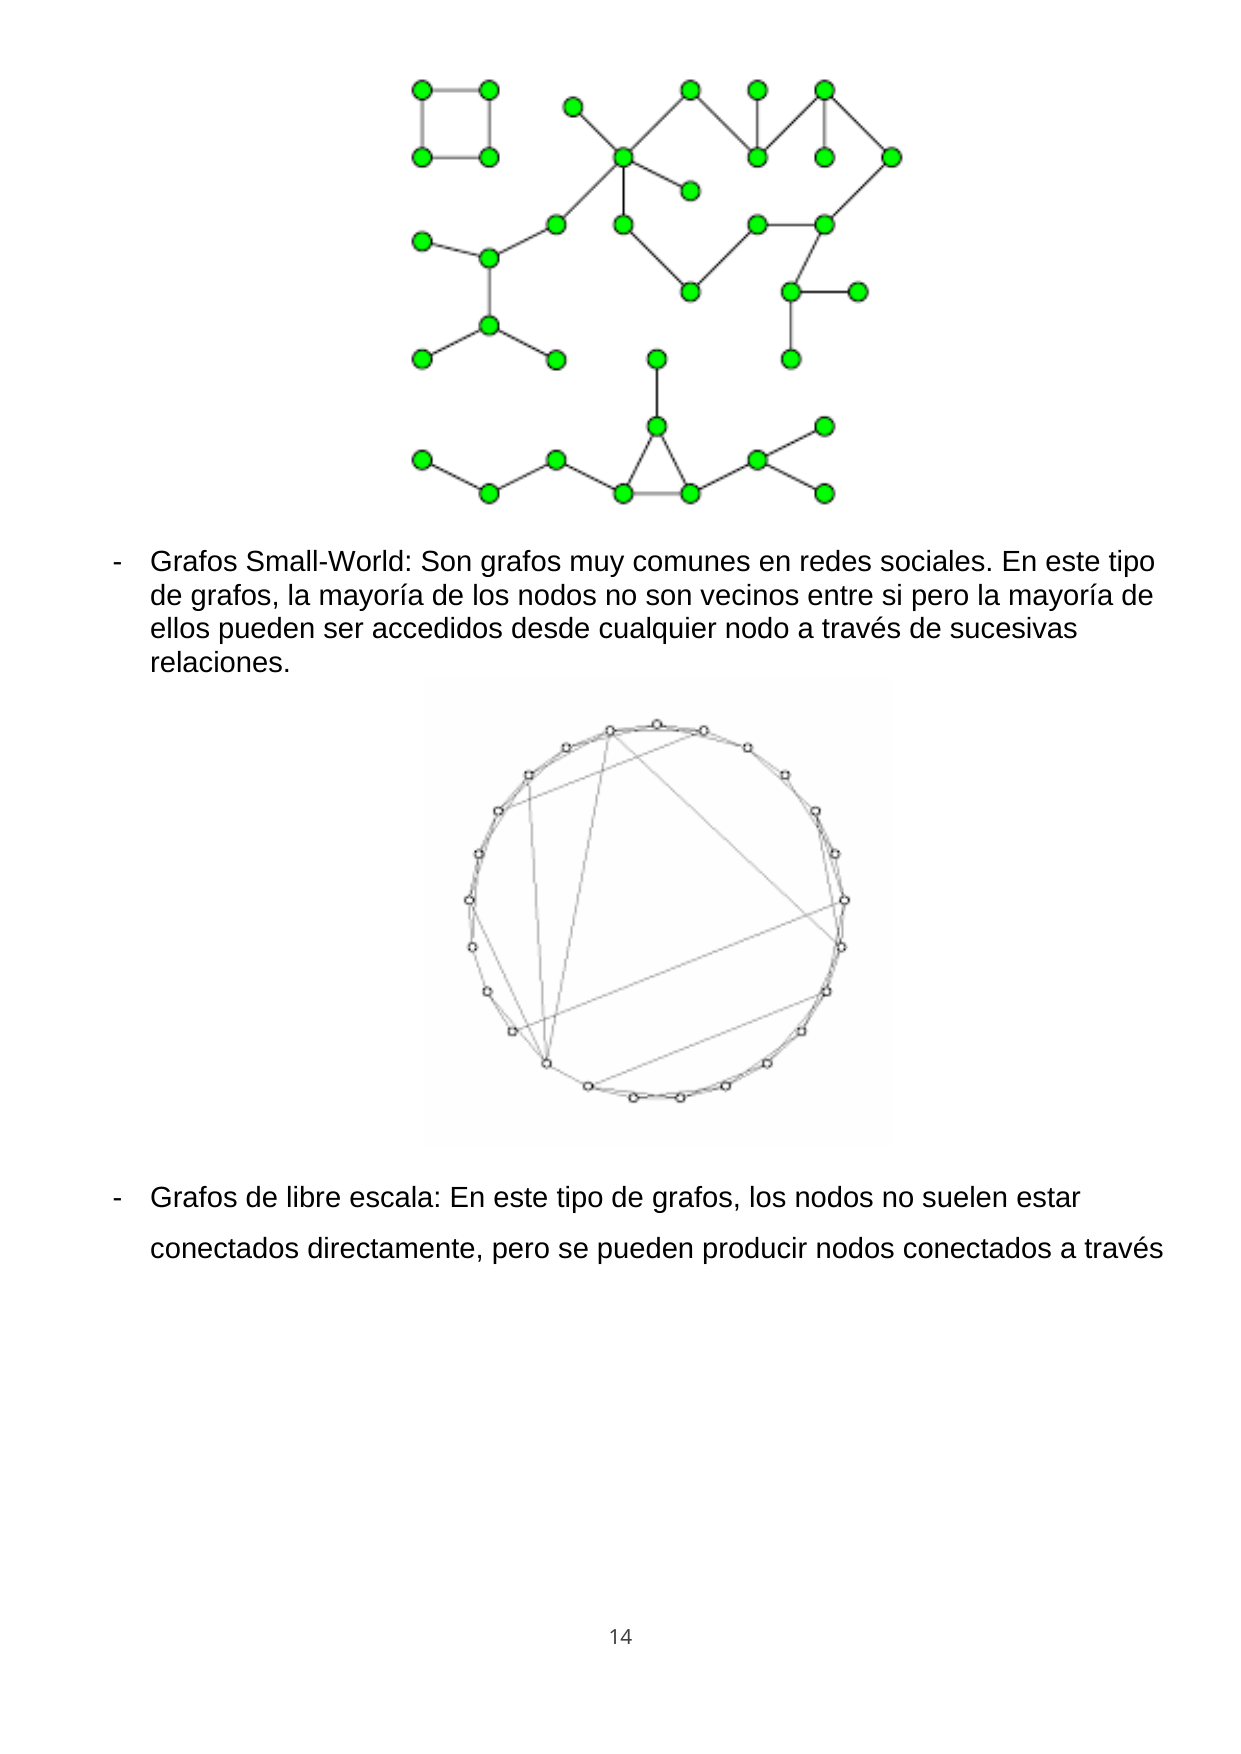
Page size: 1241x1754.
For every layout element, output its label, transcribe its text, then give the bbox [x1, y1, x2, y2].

picture [423, 678, 892, 1147]
picture [406, 75, 909, 511]
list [112, 1180, 1165, 1264]
list Grafos Small-World: Son grafos muy comunes en redes sociales. En este tipo de grafos, la mayoría de los nodos no son vecinos entre si pero la mayoría de ellos pueden ser accedidos desde cualquier nodo a través de sucesivas relaciones. [112, 544, 1165, 678]
